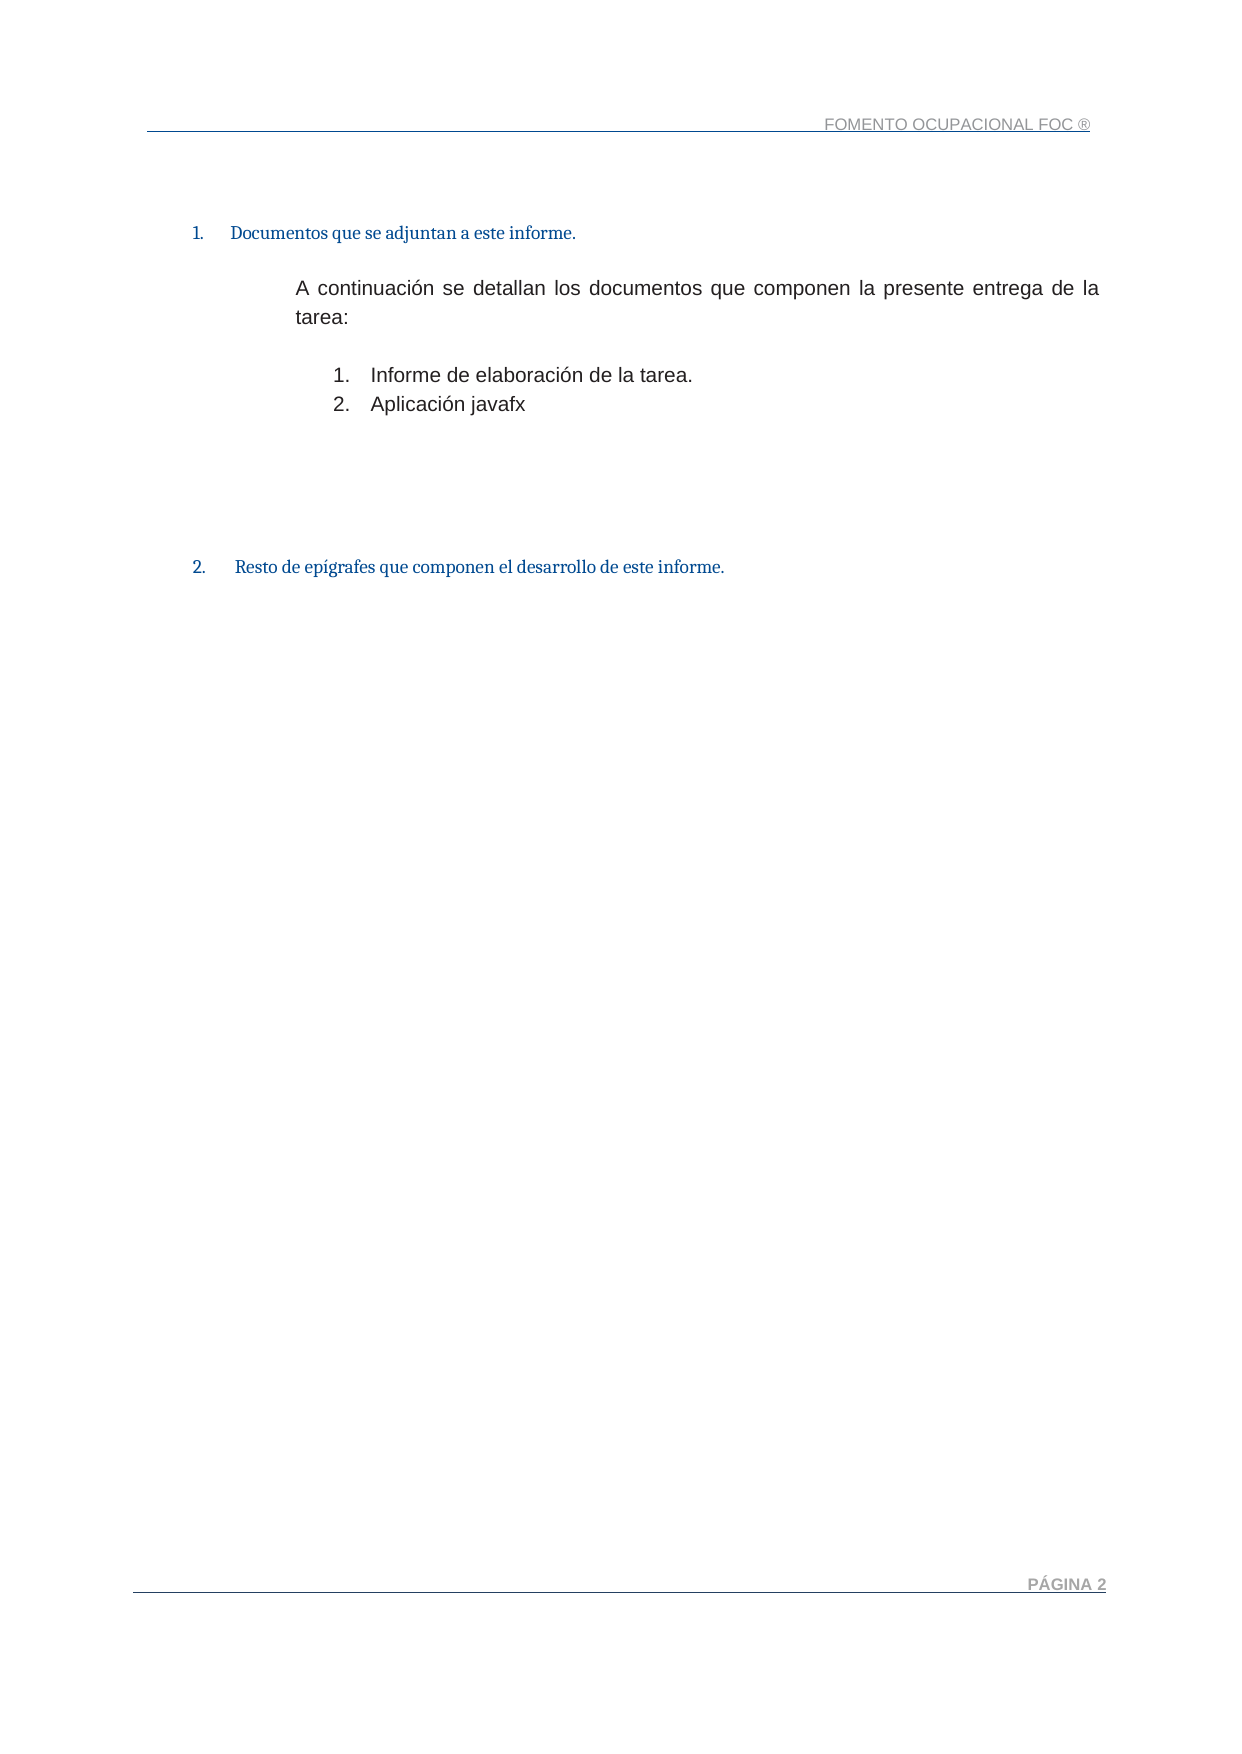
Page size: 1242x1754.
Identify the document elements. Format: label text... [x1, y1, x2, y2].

list Aplicación javafx [333, 392, 1101, 416]
text A continuación se detallan los documentos que componen la presente entrega de la tarea: [295, 276, 1101, 329]
subtitle Documentos que se adjuntan a este informe. [193, 199, 1108, 246]
subtitle Resto de epígrafes que componen el desarrollo de este informe. [193, 532, 1108, 579]
list Informe de elaboración de la tarea. [333, 363, 1101, 387]
